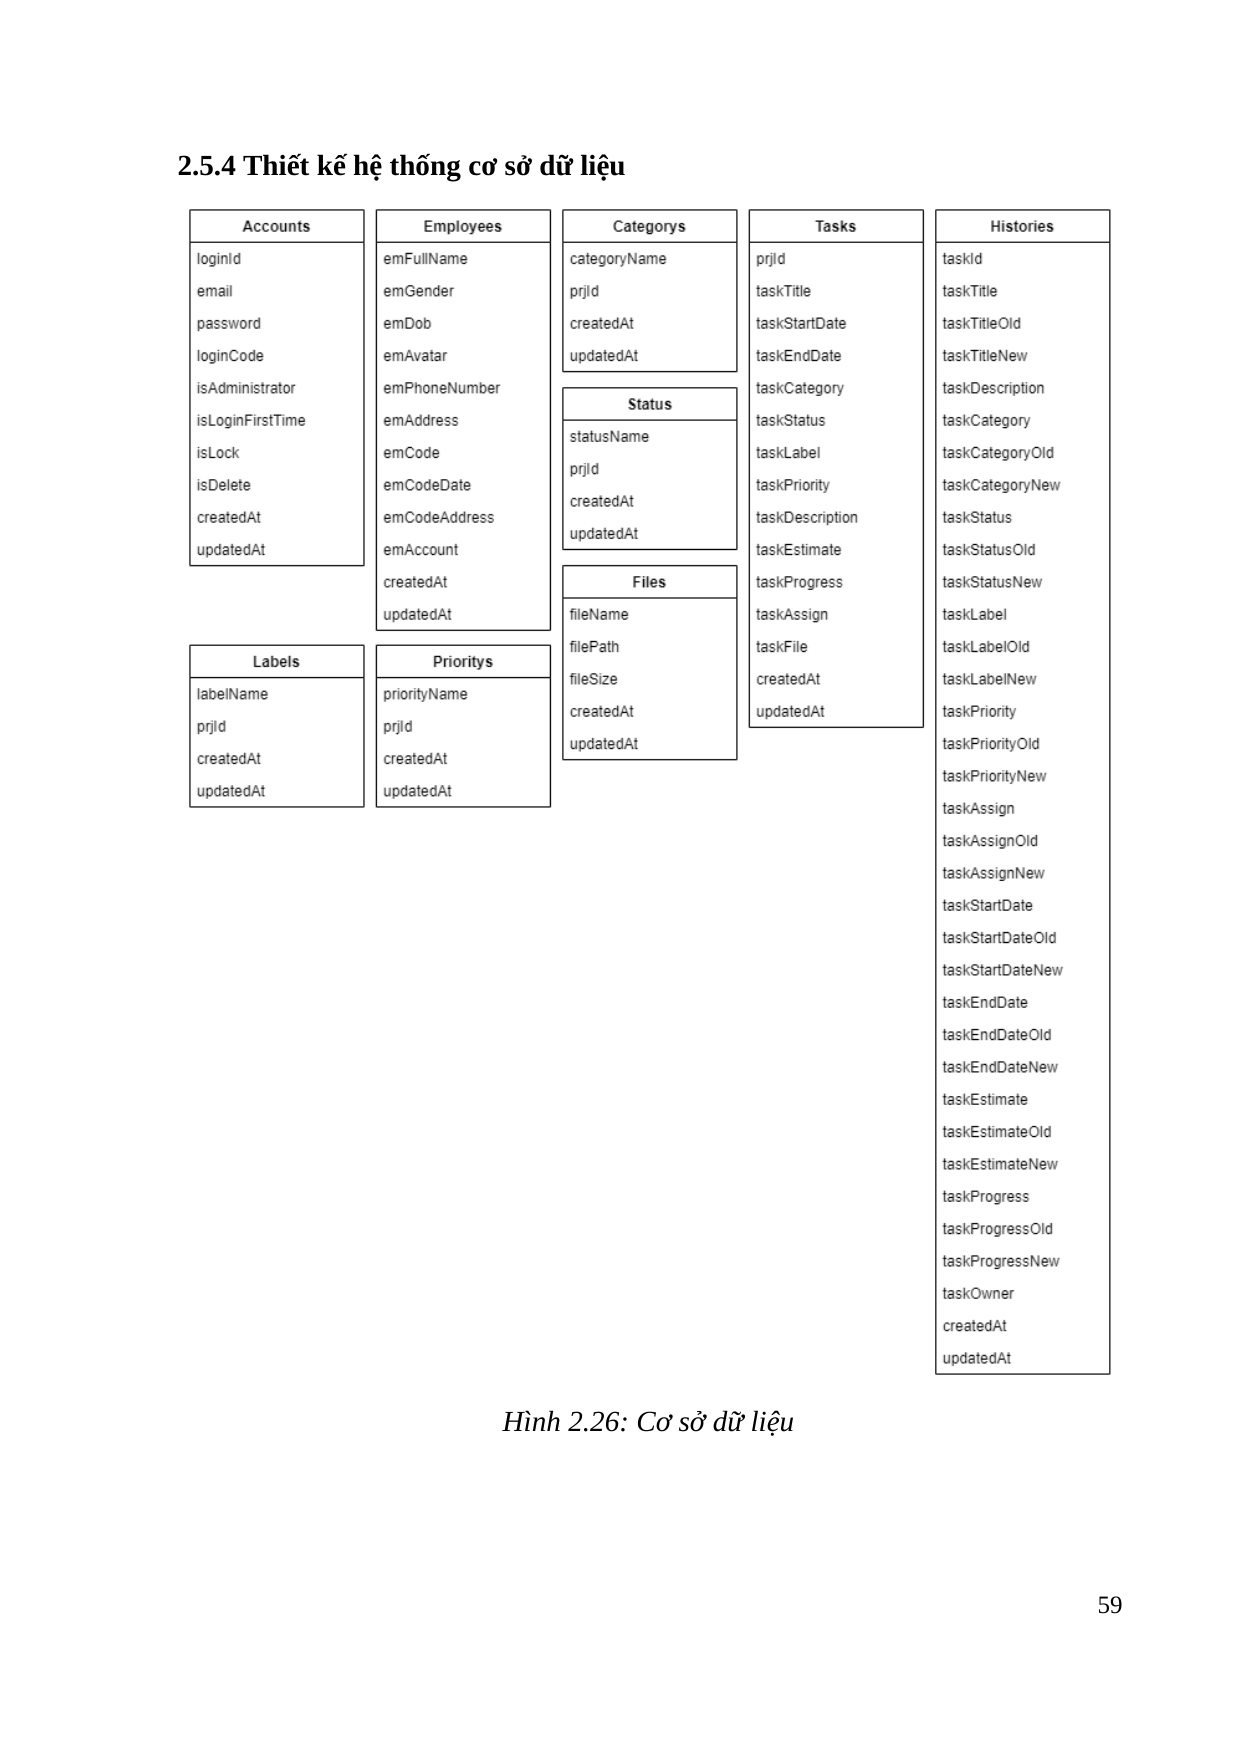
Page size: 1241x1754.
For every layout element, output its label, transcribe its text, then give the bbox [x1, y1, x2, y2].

subtitle 2.5.4 Thiết kế hệ thống cơ sở dữ liệu [177, 148, 1122, 181]
text Hình 2.26: Cơ sở dữ liệu [177, 1404, 1122, 1437]
picture [177, 198, 1123, 1391]
